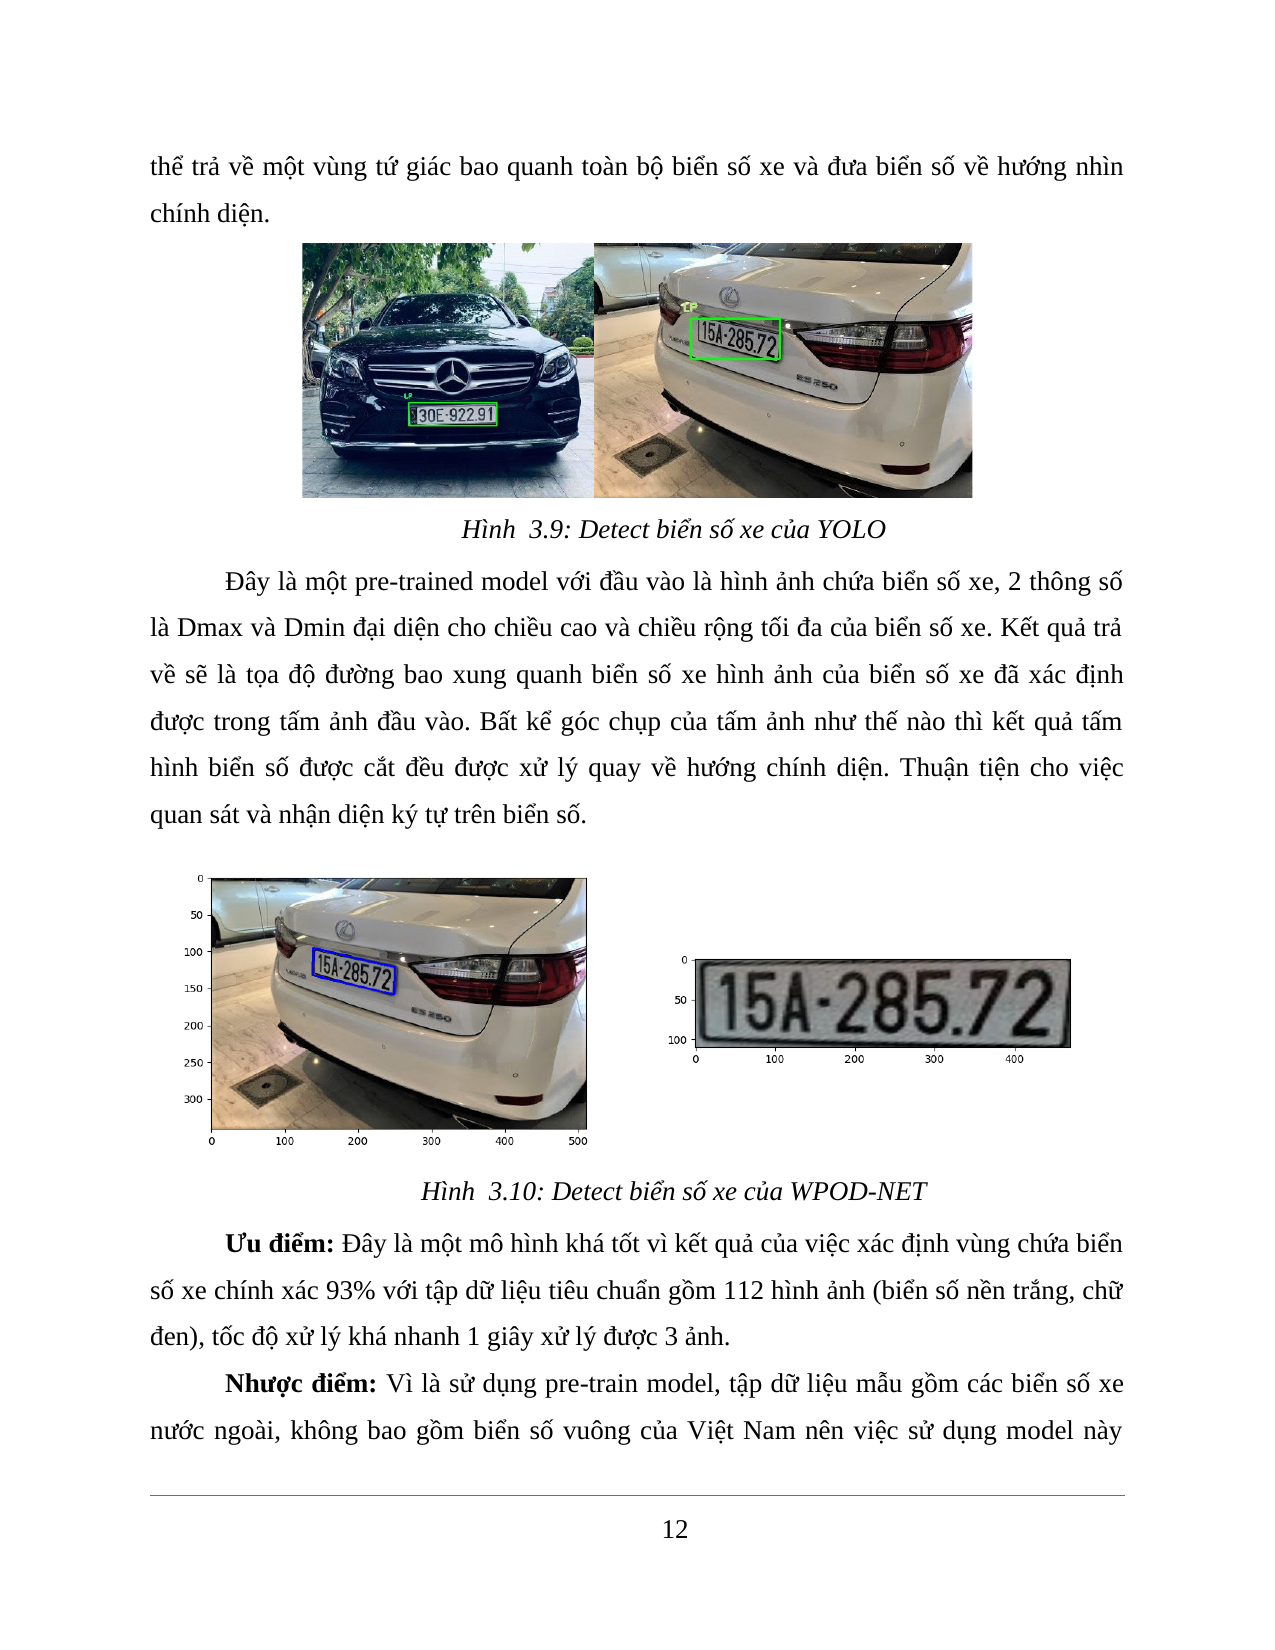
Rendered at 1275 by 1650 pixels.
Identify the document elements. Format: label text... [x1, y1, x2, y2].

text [150, 150, 1125, 228]
text Đây là một pre-trained model với đầu vào là hình ảnh chứa biển số xe, 2 thông số là Dmax và Dmin đại diện cho chiều cao và chiều rộng tối đa của biển số xe. Kết quả trả về sẽ là tọa độ đường bao xung quanh biển số xe hình ảnh của biển số xe đã xác định được trong tấm ảnh đầu vào. Bất kể góc chụp của tấm ảnh như thế nào thì kết quả tấm hình biển số được cắt đều được xử lý quay về hướng chính diện. Thuận tiện cho việc quan sát và nhận diện ký tự trên biển số. [150, 565, 1125, 829]
text Ưu điểm: Đây là một mô hình khá tốt vì kết quả của việc xác định vùng chứa biển số xe chính xác 93% với tập dữ liệu tiêu chuẩn gồm 112 hình ảnh (biển số nền trắng, chữ đen), tốc độ xử lý khá nhanh 1 giây xử lý được 3 ảnh. [150, 1227, 1125, 1352]
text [150, 1367, 1125, 1445]
picture [150, 844, 1118, 1160]
picture [302, 243, 973, 498]
